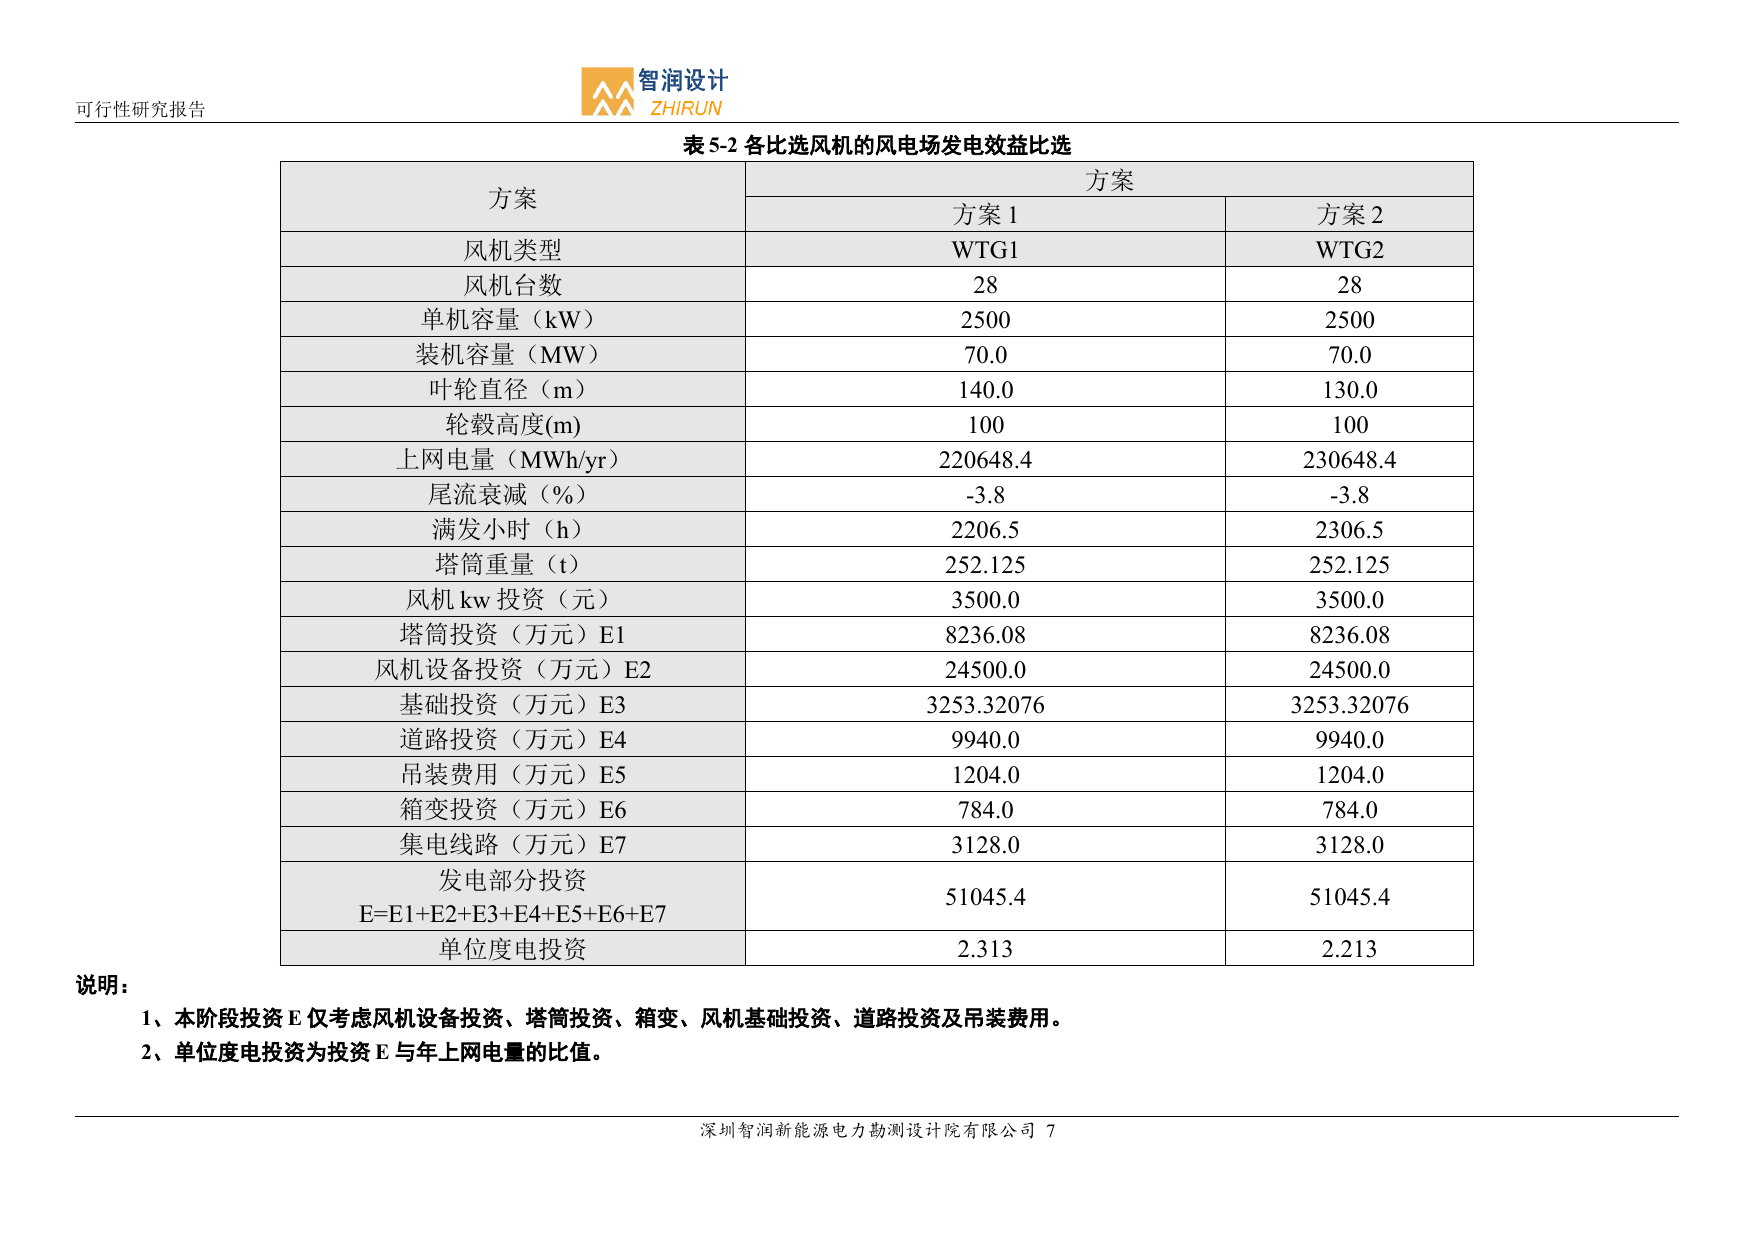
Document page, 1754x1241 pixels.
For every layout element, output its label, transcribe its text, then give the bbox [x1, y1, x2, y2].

table_header 方案 [746, 162, 1473, 196]
table_cell 28 [1226, 267, 1473, 301]
table_cell 24500.0 [746, 652, 1225, 686]
table_cell 塔筒投资（万元）E1 [281, 617, 745, 651]
text 表5-2 各比选风机的风电场发电效益比选 [75, 127, 1679, 161]
table_cell 8236.08 [746, 617, 1225, 651]
table_cell 满发小时（h） [281, 512, 745, 546]
table_cell WTG2 [1226, 232, 1473, 266]
table_cell 1204.0 [1226, 757, 1473, 791]
table_cell 3253.32076 [746, 687, 1225, 721]
table_cell 70.0 [1226, 337, 1473, 371]
table_cell 吊装费用（万元）E5 [281, 757, 745, 791]
table_cell 2206.5 [746, 512, 1225, 546]
table_cell 3253.32076 [1226, 687, 1473, 721]
table_cell 装机容量（MW） [281, 337, 745, 371]
table_cell 220648.4 [746, 442, 1225, 476]
table_cell 100 [746, 407, 1225, 441]
table_cell 风机设备投资（万元）E2 [281, 652, 745, 686]
picture [581, 65, 729, 117]
table_cell 9940.0 [746, 722, 1225, 756]
table_cell 2.213 [1226, 931, 1473, 965]
table_cell 8236.08 [1226, 617, 1473, 651]
table_cell 3128.0 [1226, 827, 1473, 861]
table_cell 252.125 [1226, 547, 1473, 581]
table_cell 塔筒重量（t） [281, 547, 745, 581]
table_cell 24500.0 [1226, 652, 1473, 686]
table_cell 28 [746, 267, 1225, 301]
table_cell 9940.0 [1226, 722, 1473, 756]
table_cell 单机容量（kW） [281, 302, 745, 336]
table_cell 784.0 [1226, 792, 1473, 826]
table_header 方案 [281, 162, 745, 231]
table_cell 2500 [746, 302, 1225, 336]
table_cell 风机类型 [281, 232, 745, 266]
table_cell 51045.4 [1226, 862, 1473, 930]
table_cell 70.0 [746, 337, 1225, 371]
table_cell 2500 [1226, 302, 1473, 336]
table_cell 2306.5 [1226, 512, 1473, 546]
table_cell 784.0 [746, 792, 1225, 826]
table_cell 单位度电投资 [281, 931, 745, 965]
table_cell 上网电量（MWh/yr） [281, 442, 745, 476]
table_cell 尾流衰减（%） [281, 477, 745, 511]
table_cell 140.0 [746, 372, 1225, 406]
table_cell 1204.0 [746, 757, 1225, 791]
table_cell 风机台数 [281, 267, 745, 301]
table_cell 3500.0 [1226, 582, 1473, 616]
table_cell 基础投资（万元）E3 [281, 687, 745, 721]
table_cell 230648.4 [1226, 442, 1473, 476]
table_cell -3.8 [1226, 477, 1473, 511]
table_cell 箱变投资（万元）E6 [281, 792, 745, 826]
table_cell 130.0 [1226, 372, 1473, 406]
table_cell 方案1 [746, 197, 1225, 231]
table_cell 方案2 [1226, 197, 1473, 231]
table_cell 100 [1226, 407, 1473, 441]
table_cell 2.313 [746, 931, 1225, 965]
table_cell 3128.0 [746, 827, 1225, 861]
table_cell WTG1 [746, 232, 1225, 266]
text 说明： [75, 966, 1679, 1000]
table_cell 轮毂高度(m) [281, 407, 745, 441]
table_cell 发电部分投资E=E1+E2+E3+E4+E5+E6+E7 [281, 862, 745, 930]
table_cell 道路投资（万元）E4 [281, 722, 745, 756]
text 1、本阶段投资E仅考虑风机设备投资、塔筒投资、箱变、风机基础投资、道路投资及吊装费用。 [75, 1000, 1679, 1034]
table_cell 叶轮直径（m） [281, 372, 745, 406]
table_cell 风机kw投资（元） [281, 582, 745, 616]
table_cell 集电线路（万元）E7 [281, 827, 745, 861]
table_cell -3.8 [746, 477, 1225, 511]
table_cell 51045.4 [746, 862, 1225, 930]
table_cell 3500.0 [746, 582, 1225, 616]
text 2、单位度电投资为投资E与年上网电量的比值。 [75, 1034, 1679, 1068]
table_cell 252.125 [746, 547, 1225, 581]
